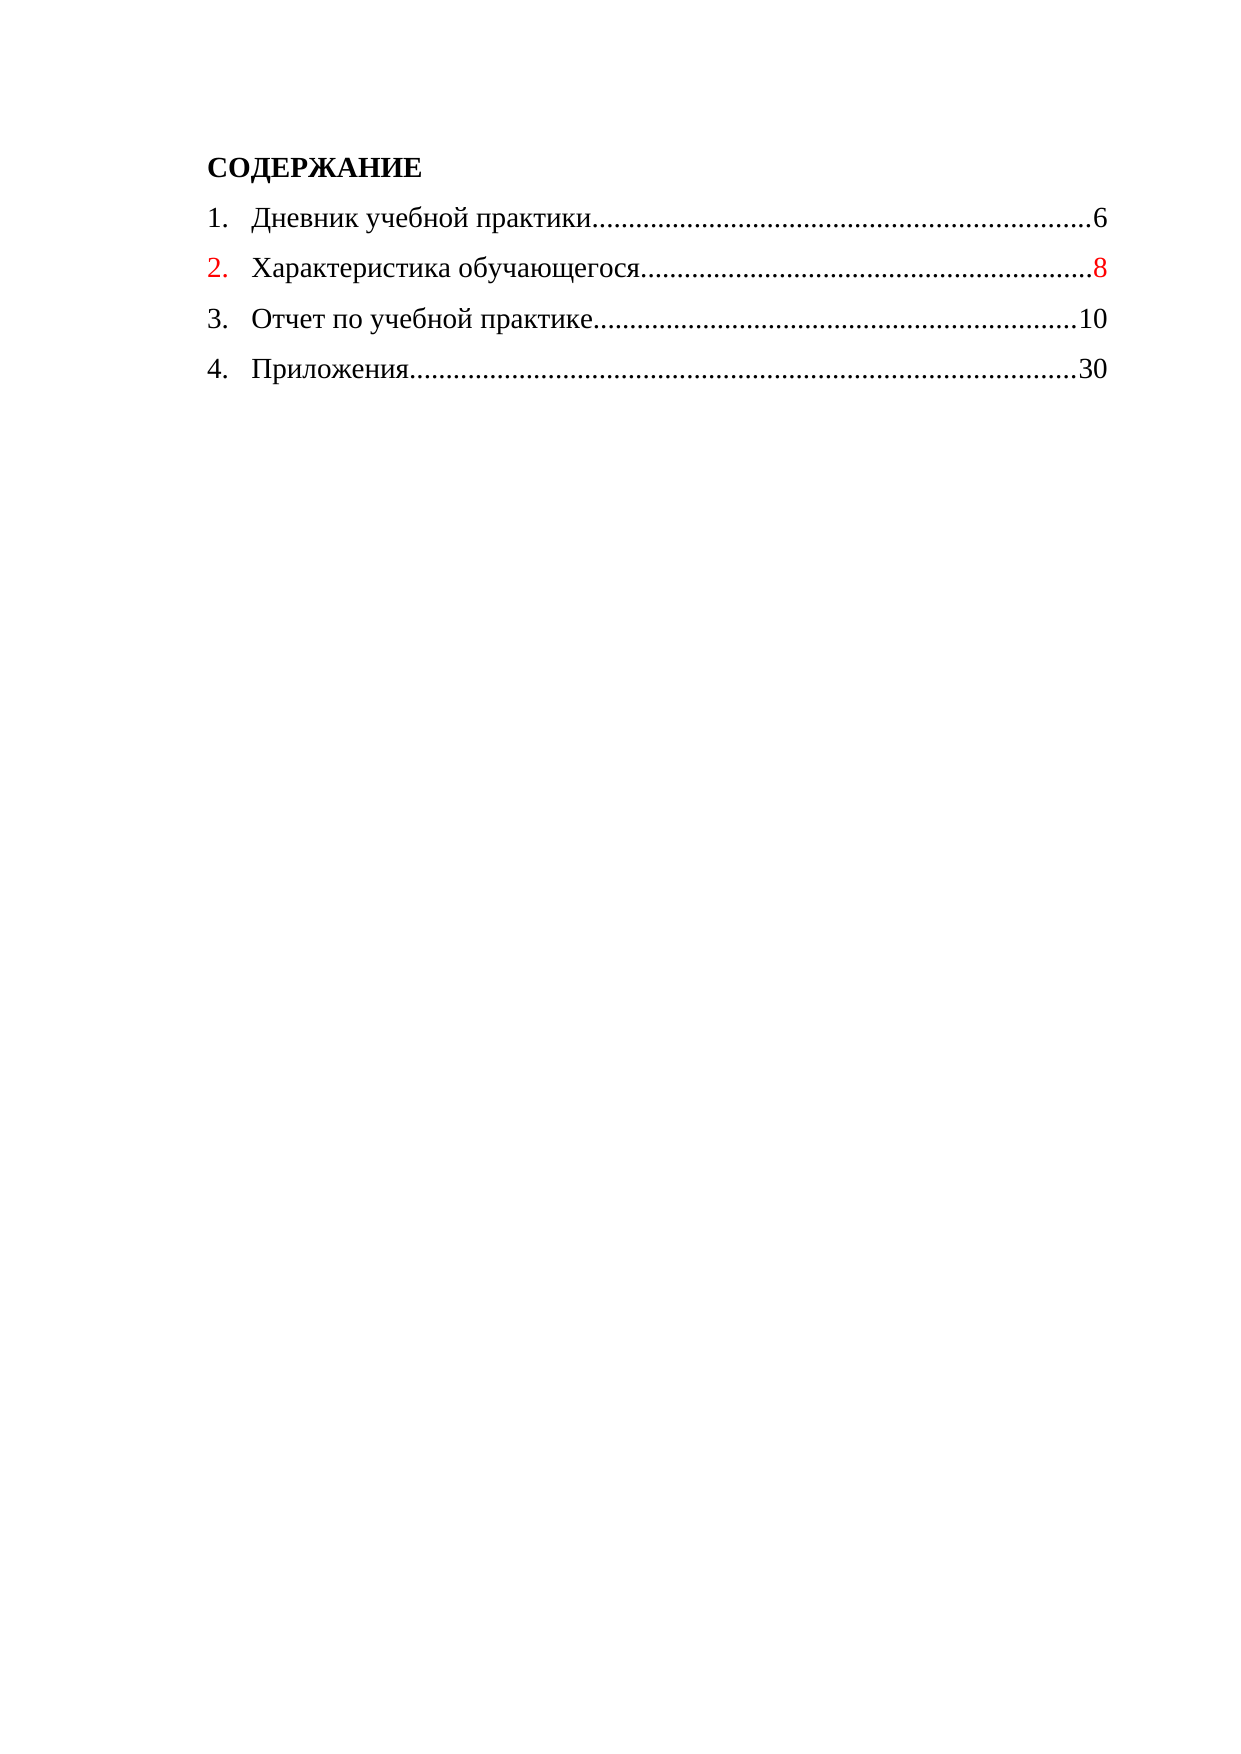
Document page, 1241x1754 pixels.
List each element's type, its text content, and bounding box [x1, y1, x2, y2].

list Дневник учебной практики 6 [133, 200, 1122, 234]
text СОДЕРЖАНИЕ [133, 150, 1122, 183]
list Отчет по учебной практике 10 [133, 301, 1122, 334]
list Приложения 30 [133, 351, 1122, 385]
list Характеристика обучающегося 8 [133, 251, 1122, 284]
